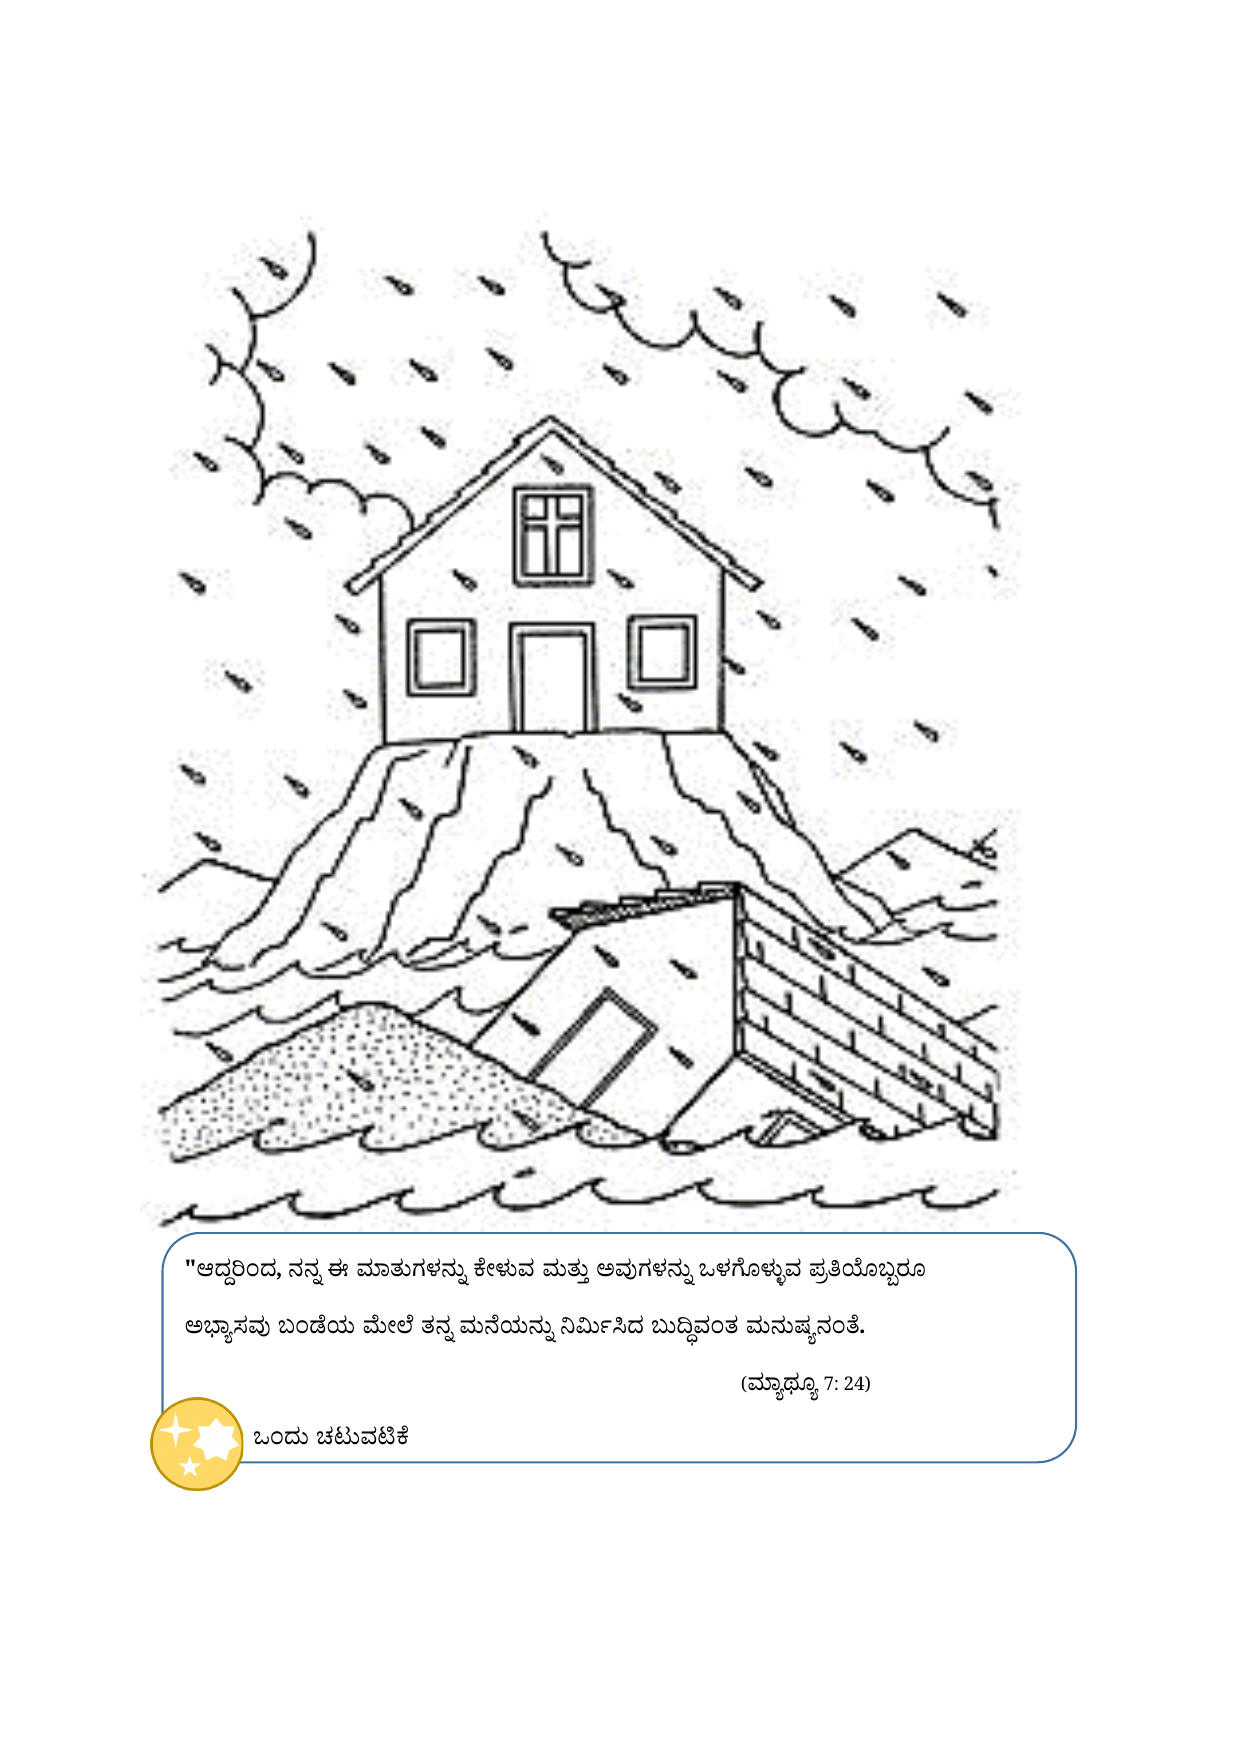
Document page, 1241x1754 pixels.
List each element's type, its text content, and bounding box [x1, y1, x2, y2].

text ಅಭ್ಯಾಸವು ಬಂಡೆಯ ಮೇಲೆ ತನ್ನ ಮನೆಯನ್ನು ನಿರ್ಮಿಸಿದ ಬುದ್ಧಿವಂತ ಮನುಷ್ಯನಂತೆ. [150, 1312, 1090, 1350]
text (ಮ್ಯಾಥ್ಯೂ 7: 24) [150, 1369, 1090, 1404]
text "ಆದ್ದರಿಂದ, ನನ್ನ ಈ ಮಾತುಗಳನ್ನು ಕೇಳುವ ಮತ್ತು ಅವುಗಳನ್ನು ಒಳಗೊಳ್ಳುವ ಪ್ರತಿಯೊಬ್ಬರೂ [150, 1255, 1090, 1293]
picture [150, 1397, 244, 1491]
text ಒಂದು ಚಟುವಟಿಕೆ [244, 1423, 1090, 1450]
picture [140, 210, 1069, 1232]
